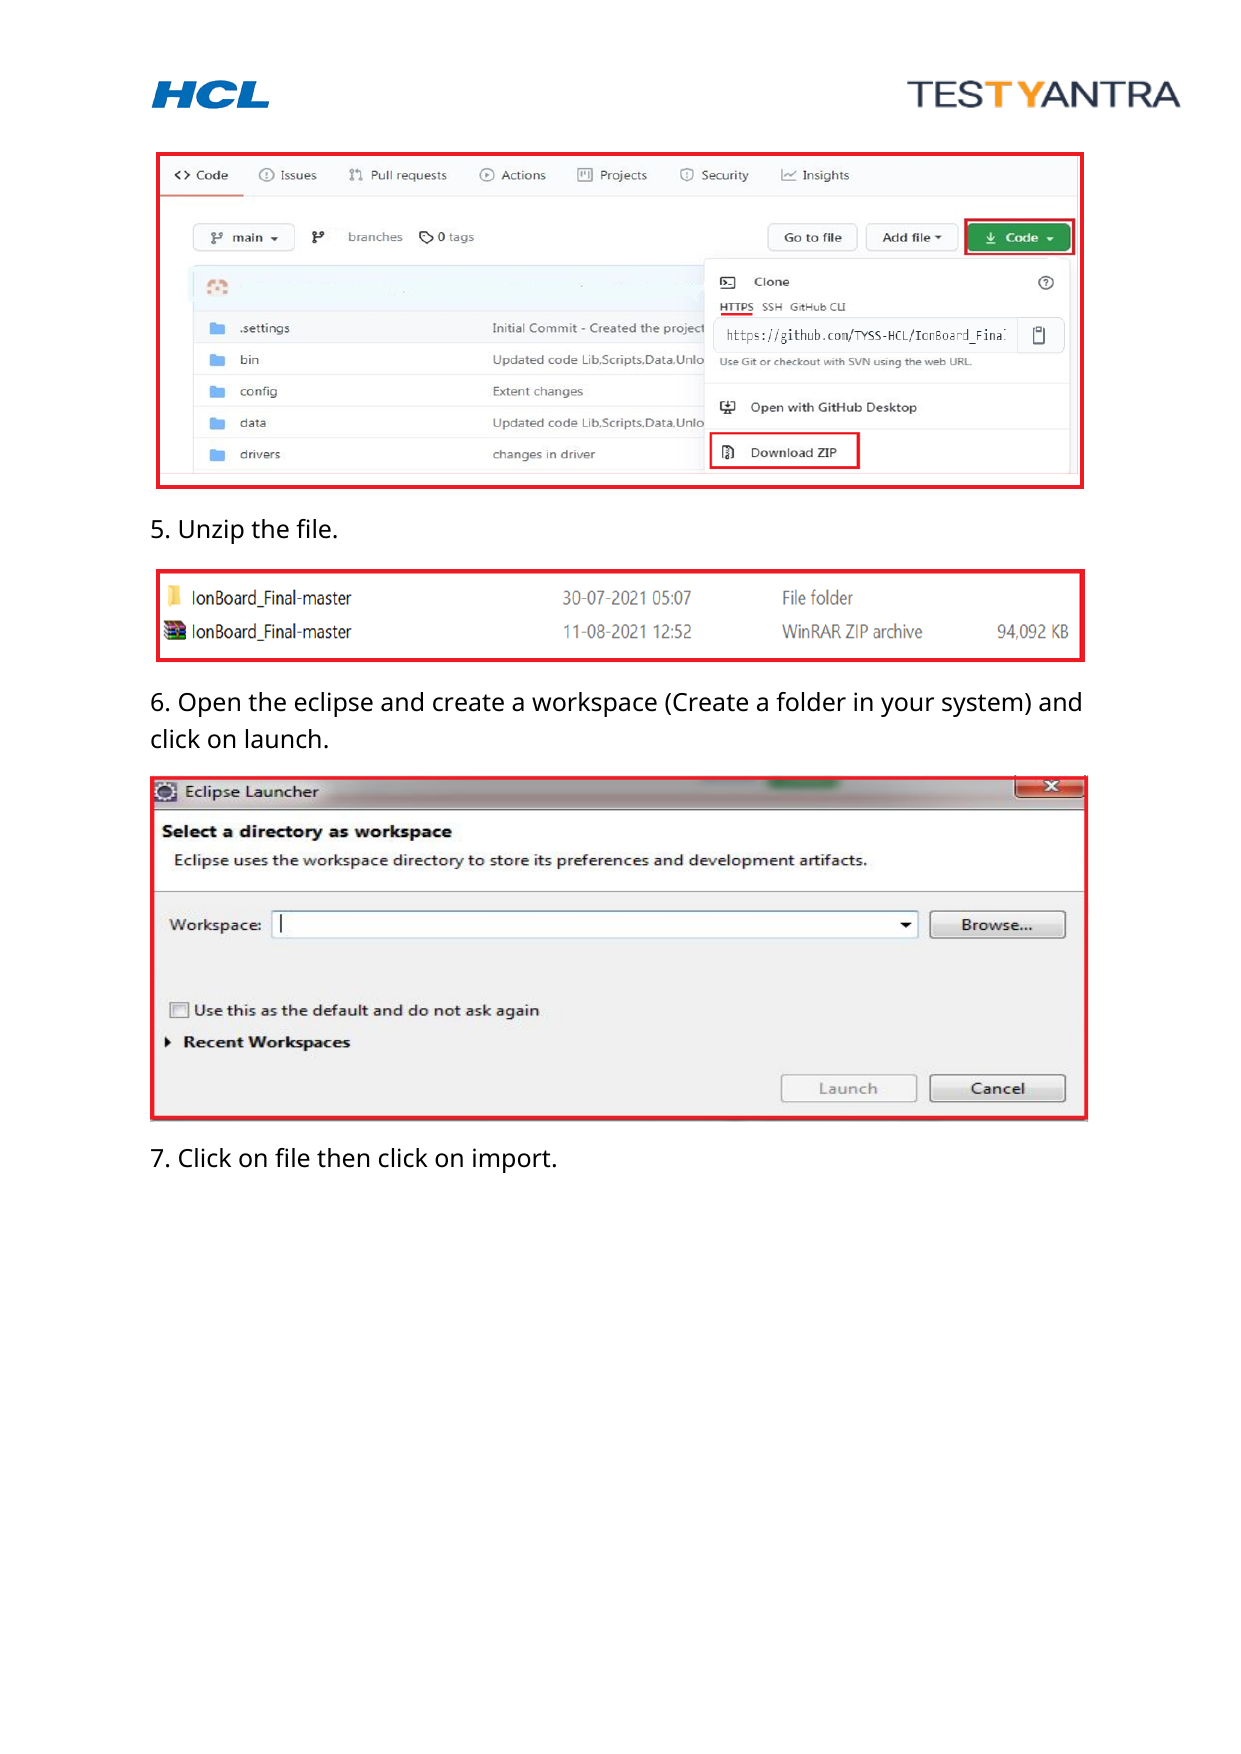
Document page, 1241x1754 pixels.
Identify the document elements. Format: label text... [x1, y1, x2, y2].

text 7. Click on file then click on import. [150, 1141, 1090, 1175]
picture [150, 150, 1090, 494]
text 5. Unzip the file. [150, 512, 1090, 546]
picture [150, 565, 1089, 667]
picture [906, 76, 1181, 117]
picture [150, 70, 271, 120]
picture [150, 775, 1089, 1122]
text 6. Open the eclipse and create a workspace (Create a folder in your system) and click on launch. [150, 685, 1090, 756]
